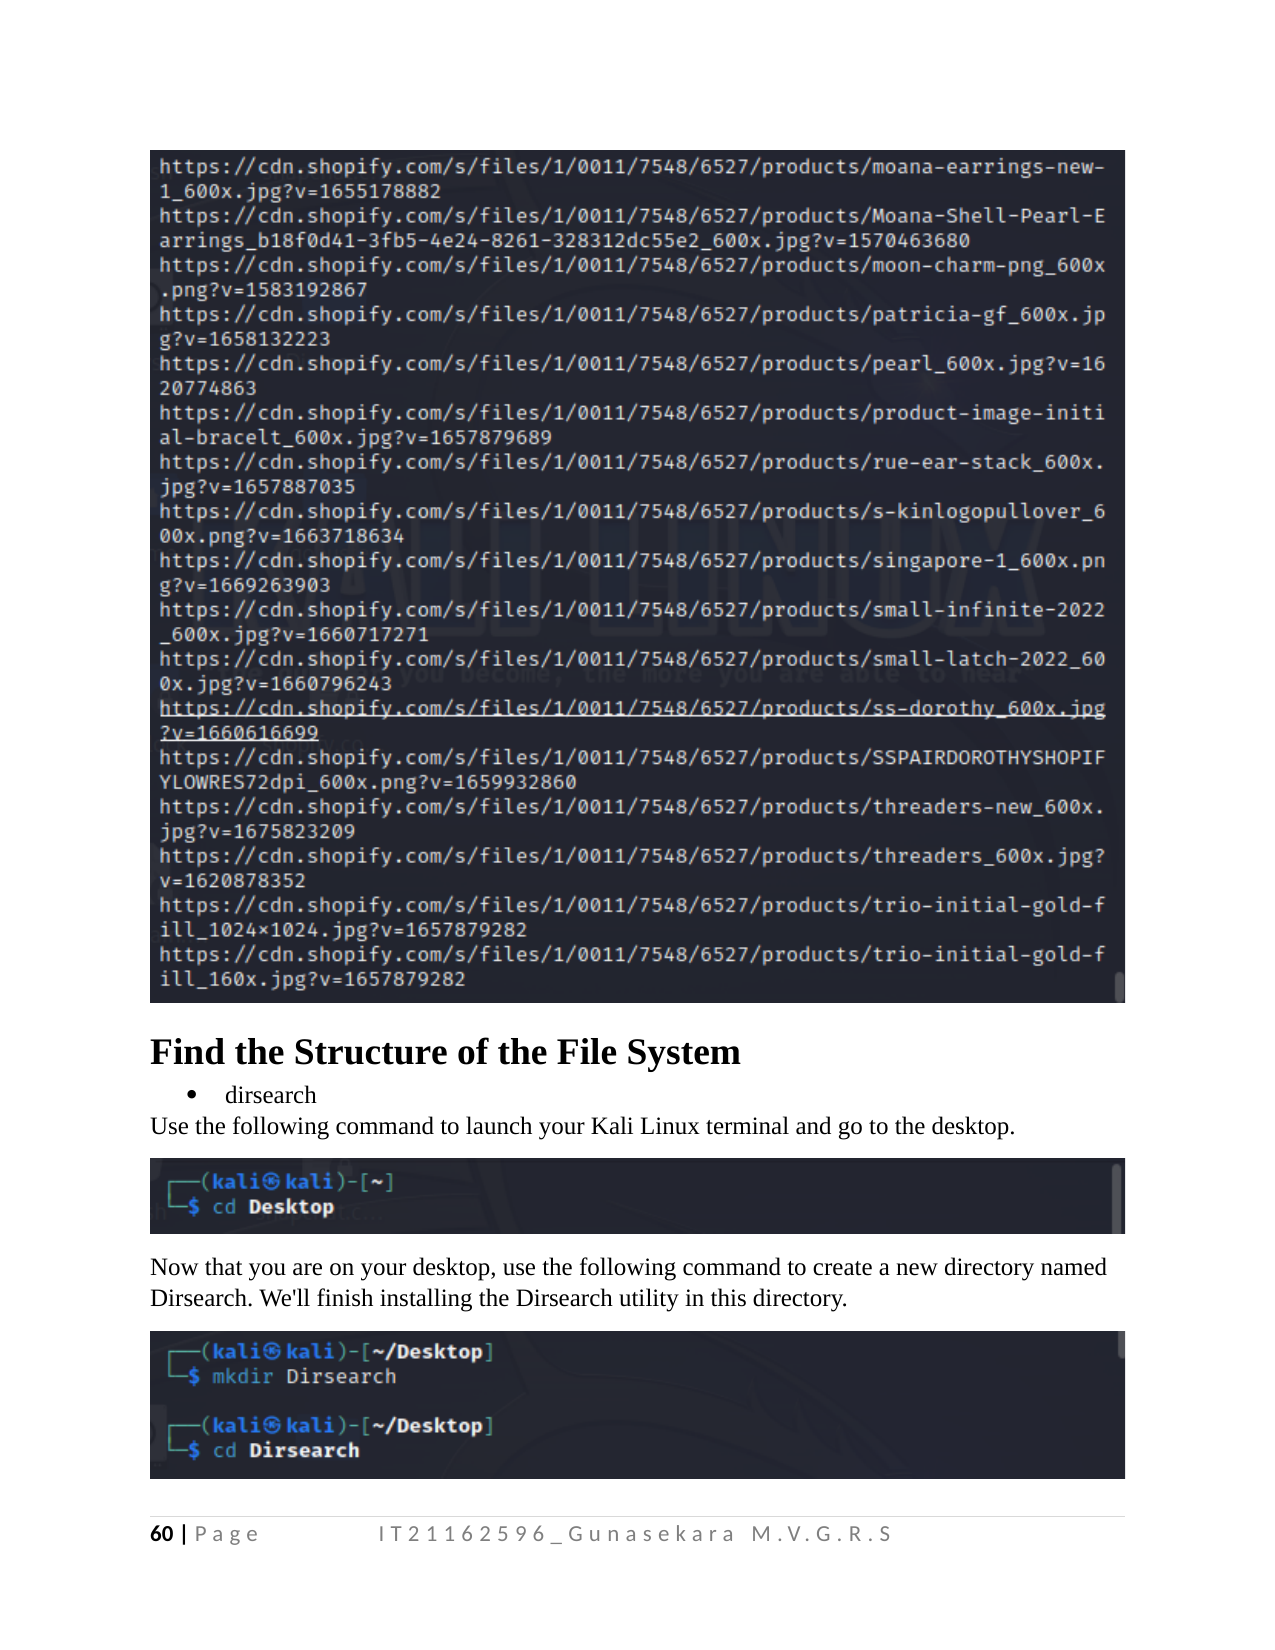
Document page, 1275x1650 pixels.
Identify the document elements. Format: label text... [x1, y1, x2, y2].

picture [150, 150, 1125, 1003]
picture [150, 1158, 1125, 1234]
picture [150, 1331, 1125, 1479]
subtitle Find the Structure of the File System [150, 1029, 1125, 1072]
text Now that you are on your desktop, use the following command to create a new directory named Dirsearch. We'll finish installing the Dirsearch utility in this directory. [150, 1252, 1125, 1312]
text Use the following command to launch your Kali Linux terminal and go to the desktop. [150, 1111, 1125, 1140]
subtitle dirsearch [187, 1080, 1125, 1109]
